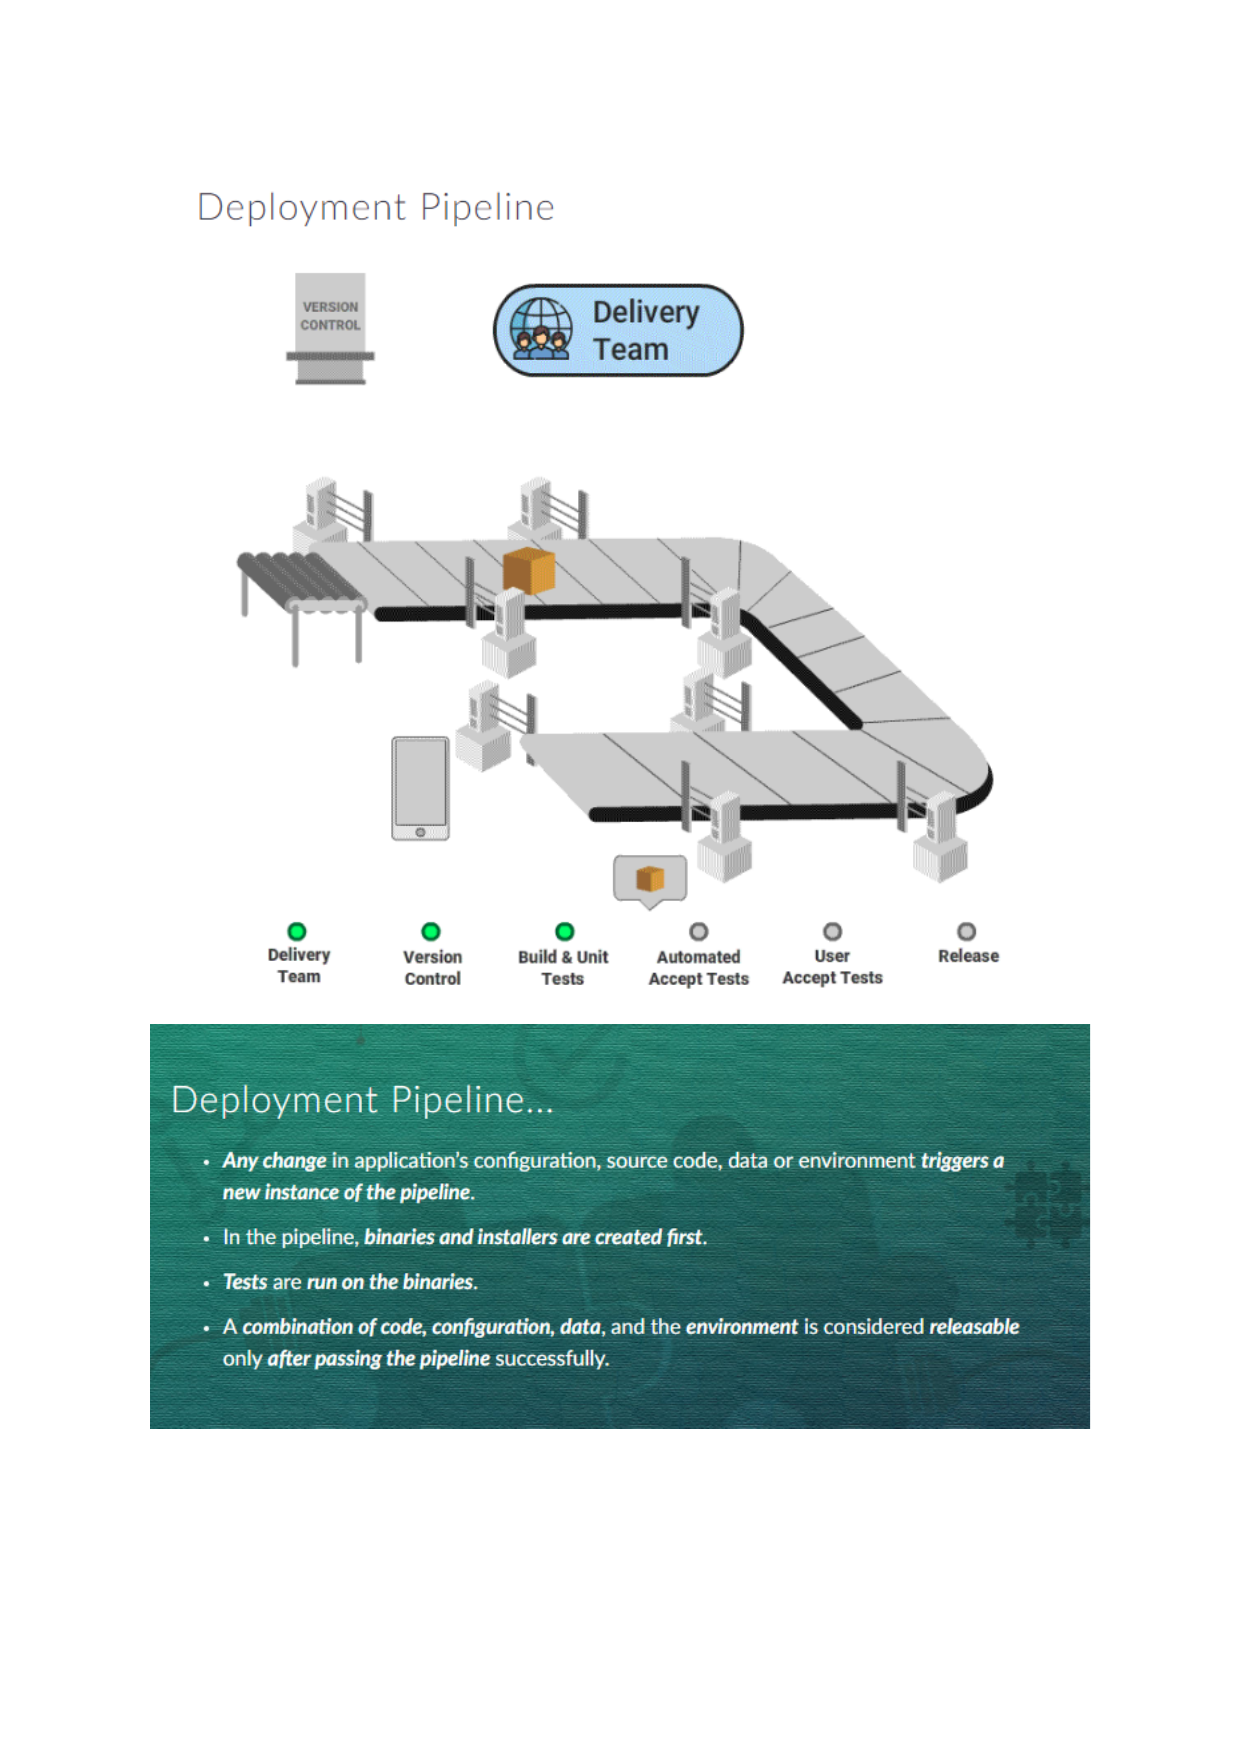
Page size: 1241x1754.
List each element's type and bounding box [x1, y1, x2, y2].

picture [150, 1024, 1091, 1429]
picture [150, 150, 1091, 1009]
